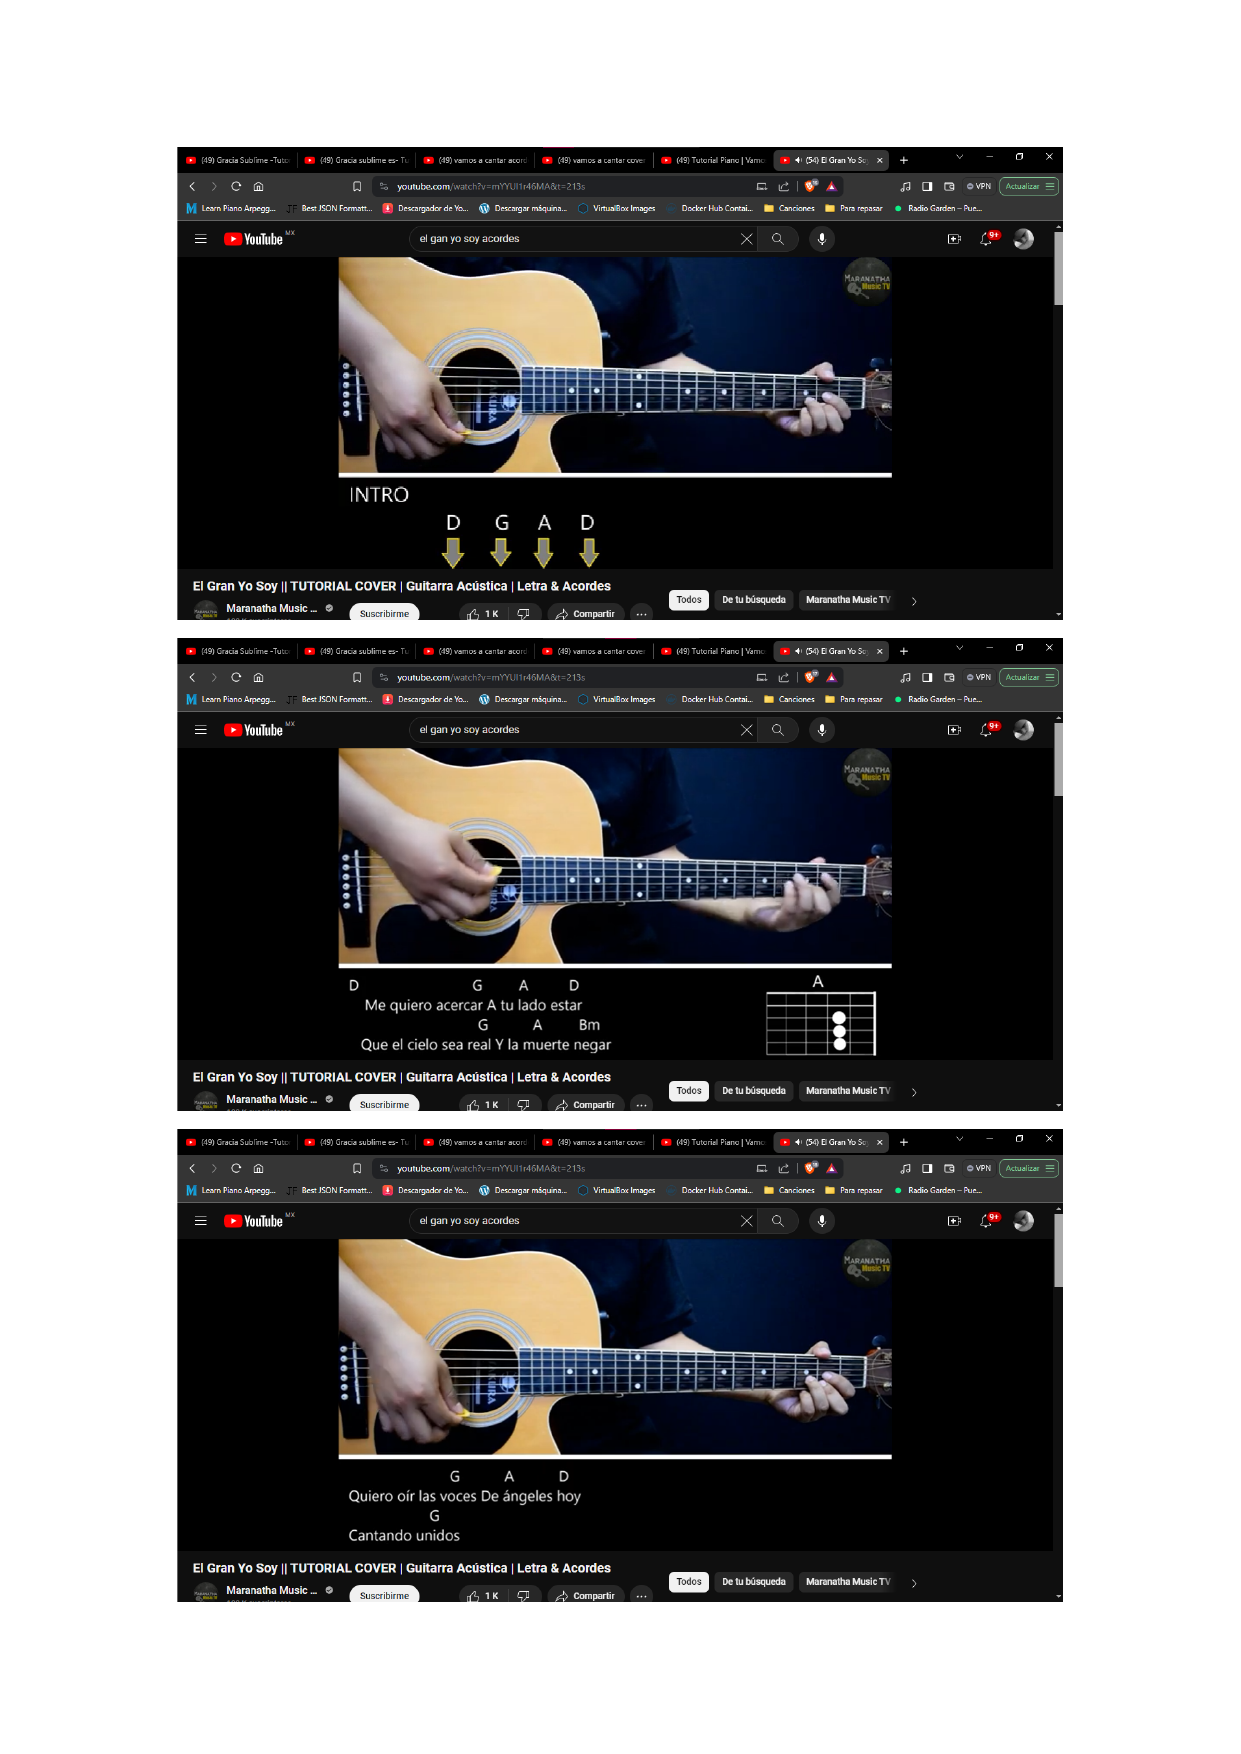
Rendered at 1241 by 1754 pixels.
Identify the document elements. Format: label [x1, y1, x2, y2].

picture [177, 147, 1063, 620]
picture [177, 638, 1063, 1111]
picture [177, 1129, 1063, 1602]
